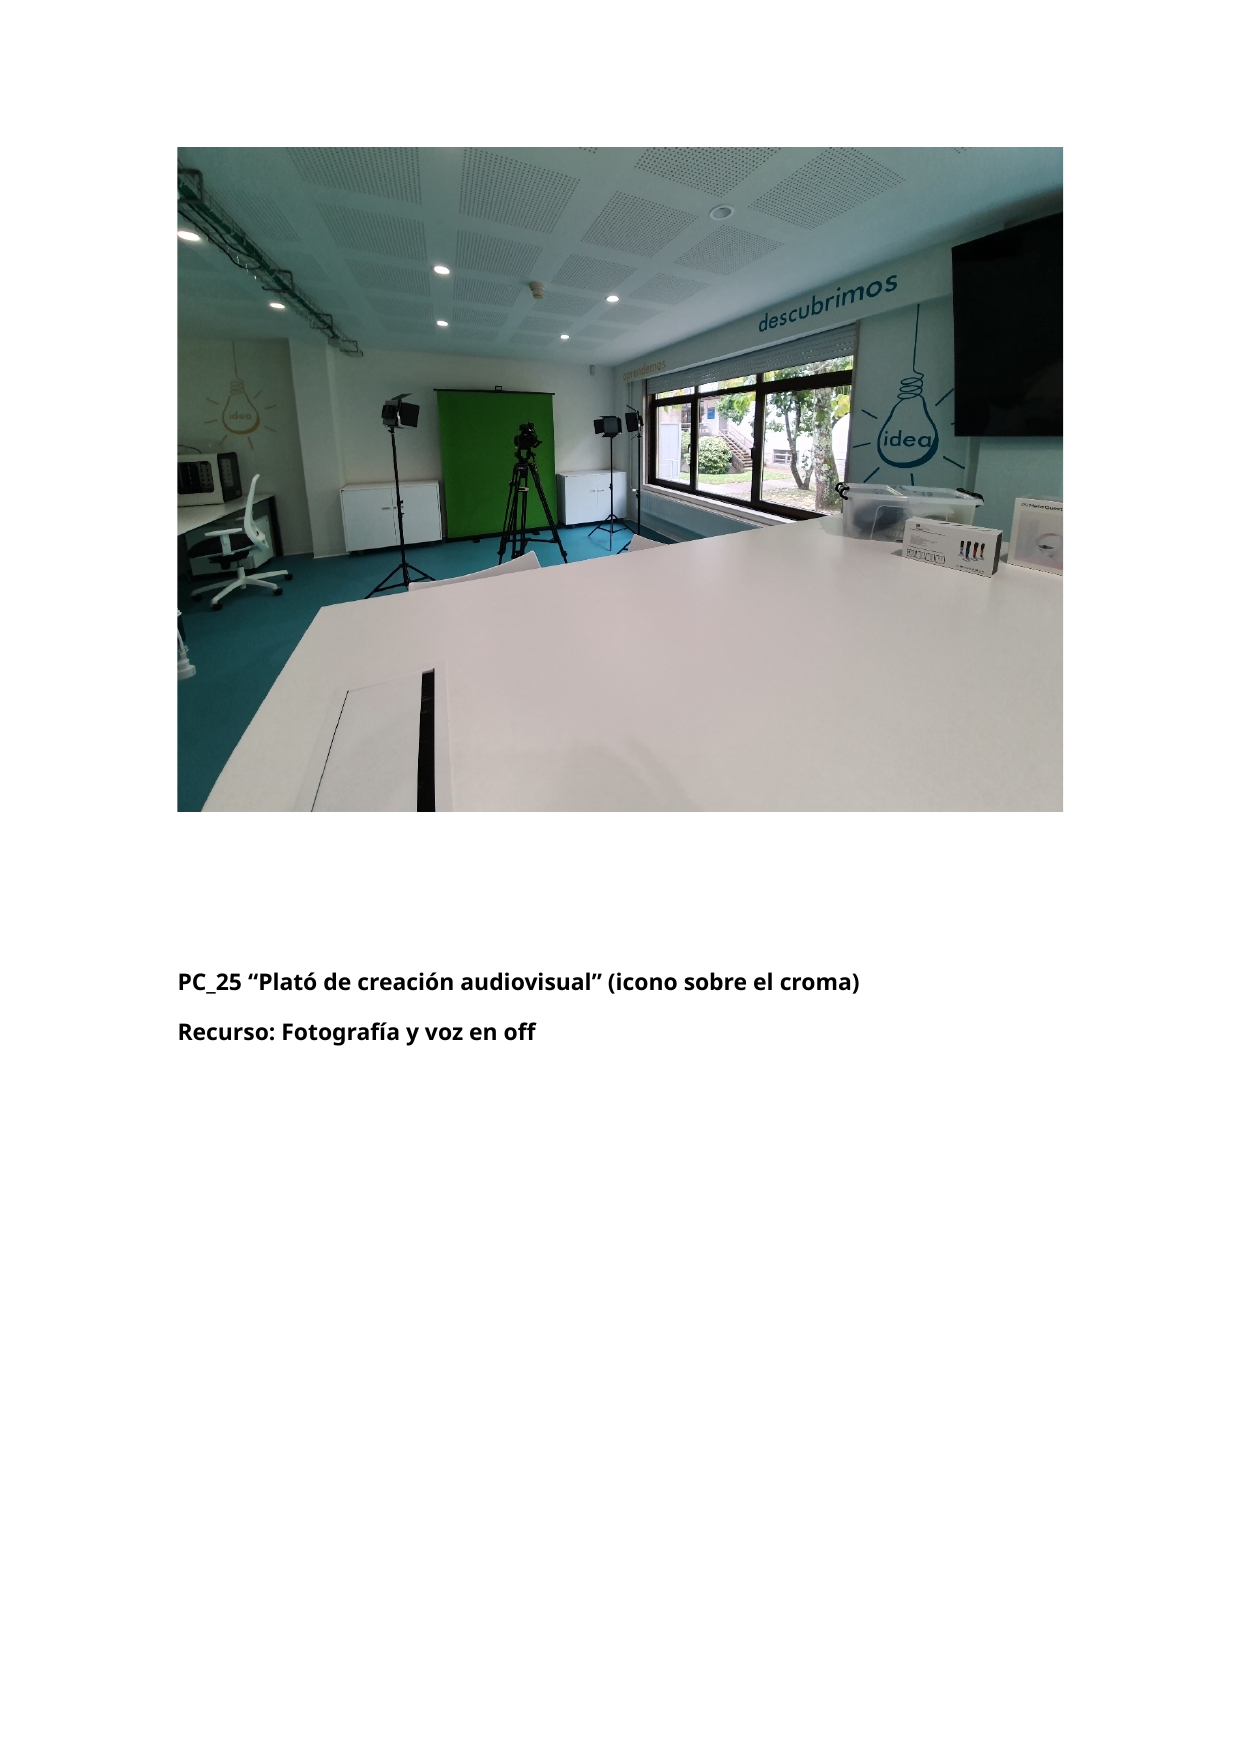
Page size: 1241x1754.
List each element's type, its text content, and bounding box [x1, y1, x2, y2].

text Recurso: Fotografía y voz en off [177, 1016, 1063, 1047]
text PC_25 “Plató de creación audiovisual” (icono sobre el croma) [177, 966, 1063, 997]
picture [177, 147, 1064, 812]
